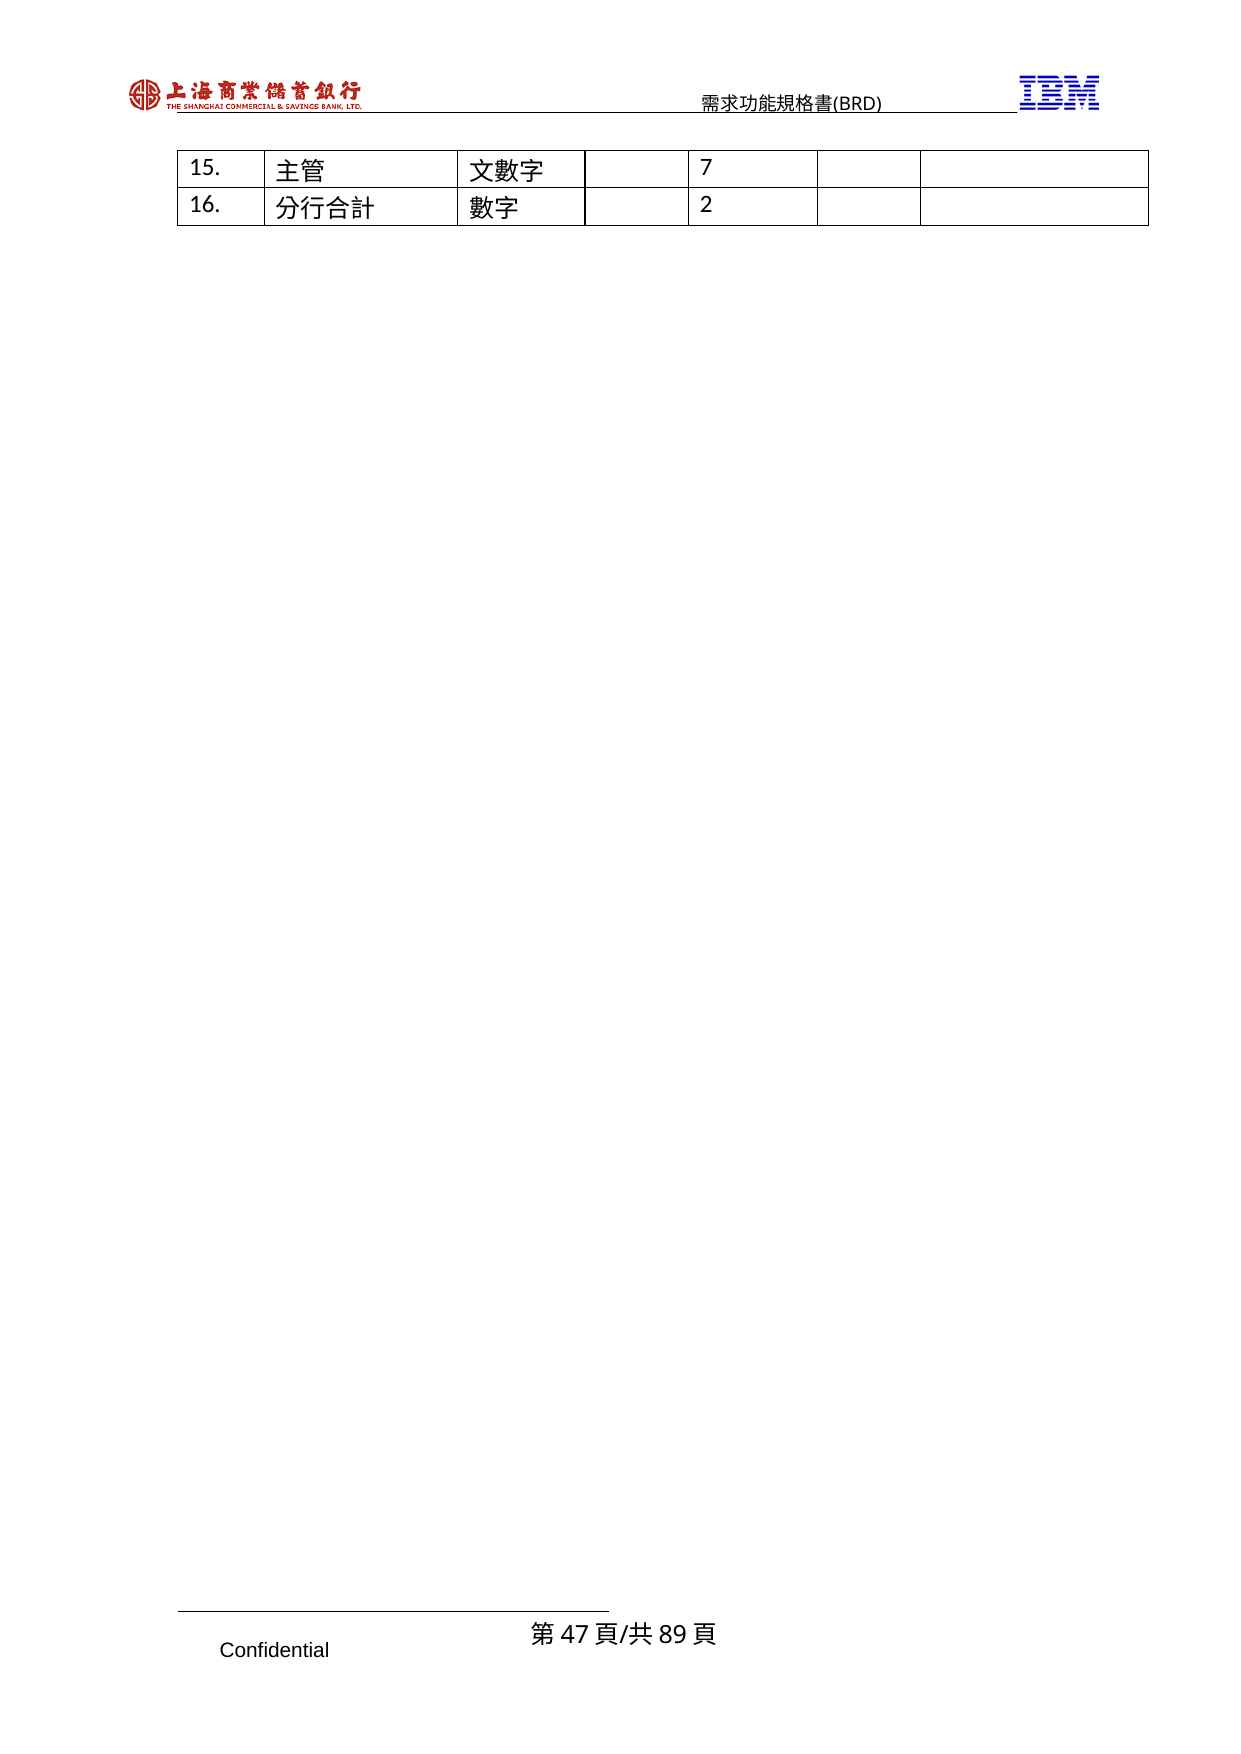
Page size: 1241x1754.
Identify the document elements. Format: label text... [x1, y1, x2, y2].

table_cell [818, 188, 920, 224]
table_cell 主管 [265, 151, 457, 187]
table_cell [586, 151, 688, 187]
table_cell 數字 [458, 188, 584, 224]
table_cell 7 [689, 151, 817, 187]
table_cell [921, 151, 1148, 187]
table_cell [178, 151, 264, 187]
table_cell [921, 188, 1148, 224]
table_cell [818, 151, 920, 187]
picture [122, 77, 369, 113]
table_cell [178, 188, 264, 224]
table_cell [586, 188, 688, 224]
table_cell 2 [689, 188, 817, 224]
table_cell 分行合計 [265, 188, 457, 224]
table_cell 文數字 [458, 151, 584, 187]
